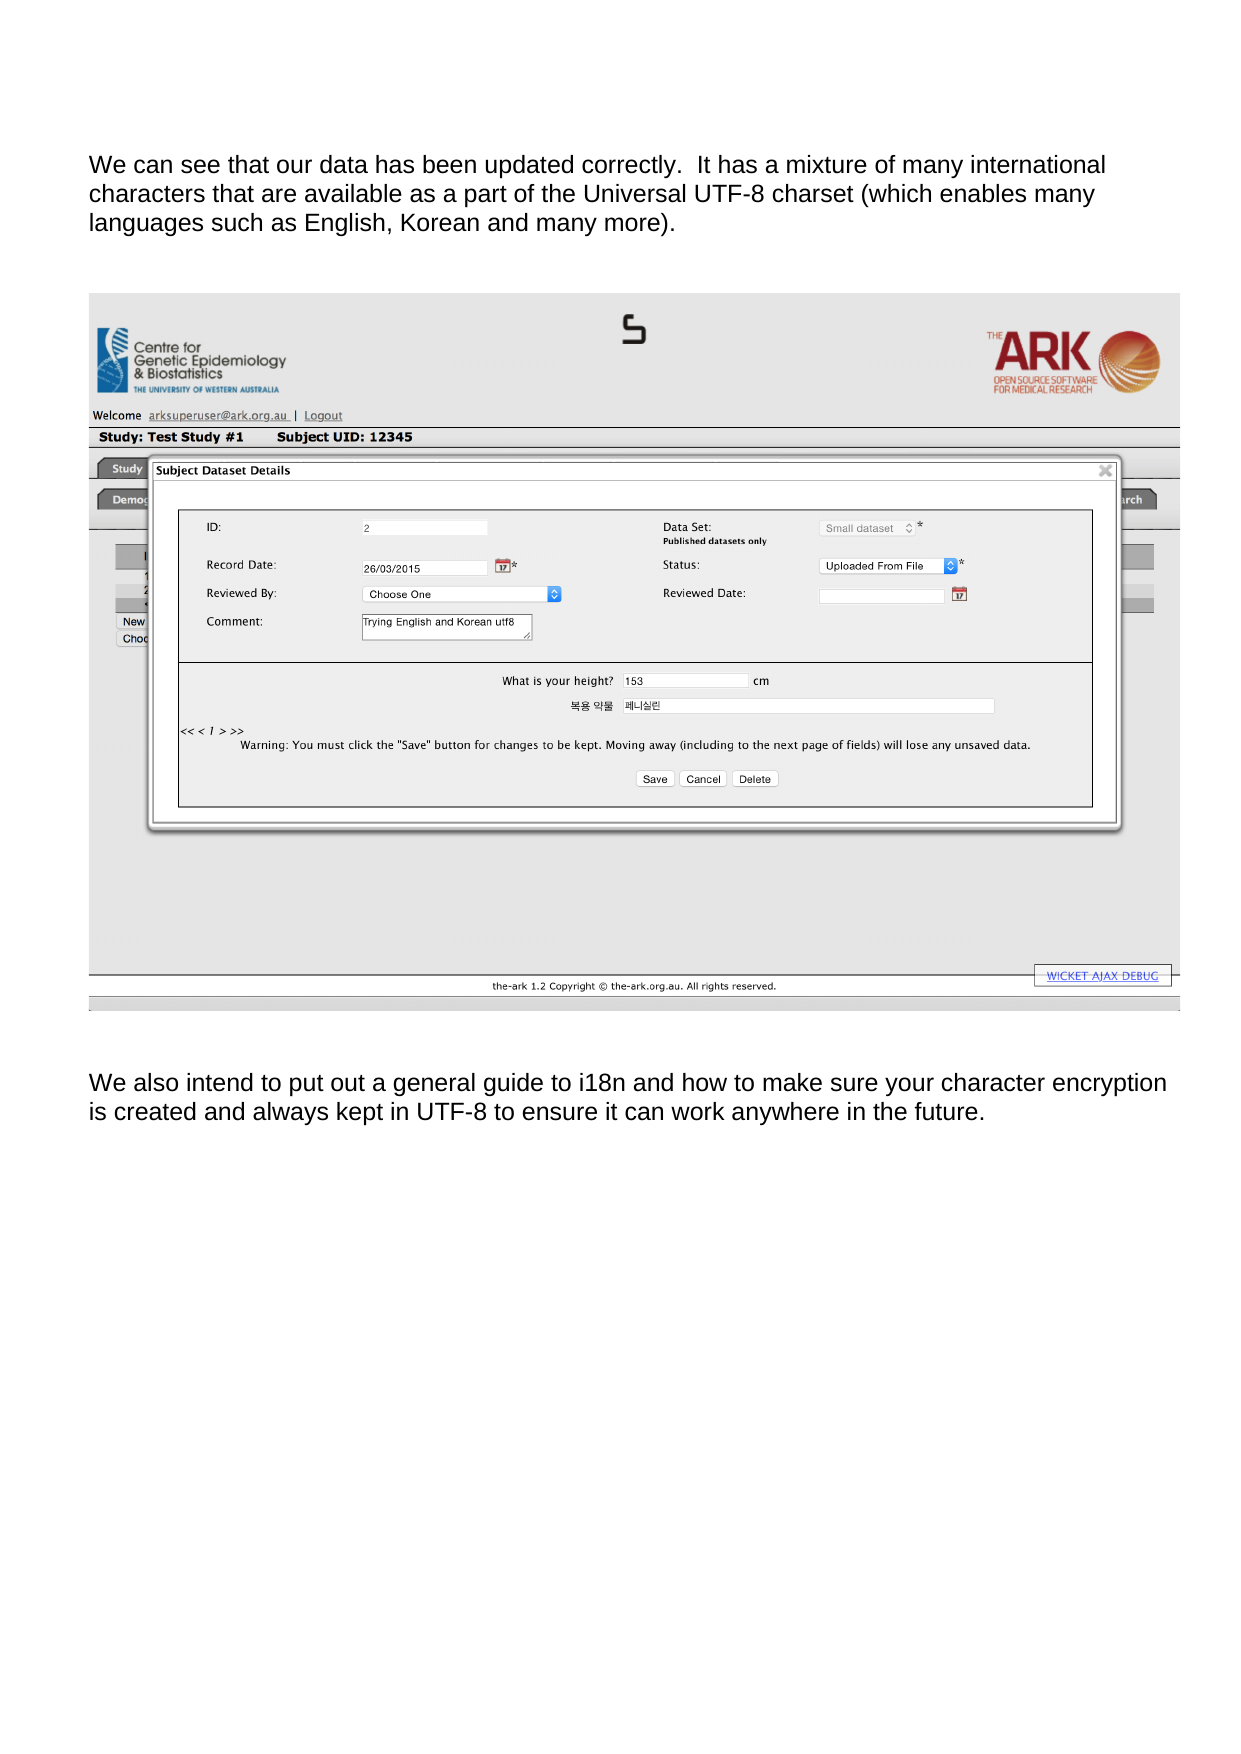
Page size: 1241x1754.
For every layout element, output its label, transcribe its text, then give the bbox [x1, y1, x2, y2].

text We also intend to put out a general guide to i18n and how to make sure your character encryption is created and always kept in UTF-8 to ensure it can work anywhere in the future. [89, 1068, 1182, 1125]
picture [88, 293, 1181, 1011]
text We can see that our data has been updated correctly. It has a mixture of many international characters that are available as a part of the Universal UTF-8 charset (which enables many languages such as English, Korean and many more). [89, 150, 1182, 236]
